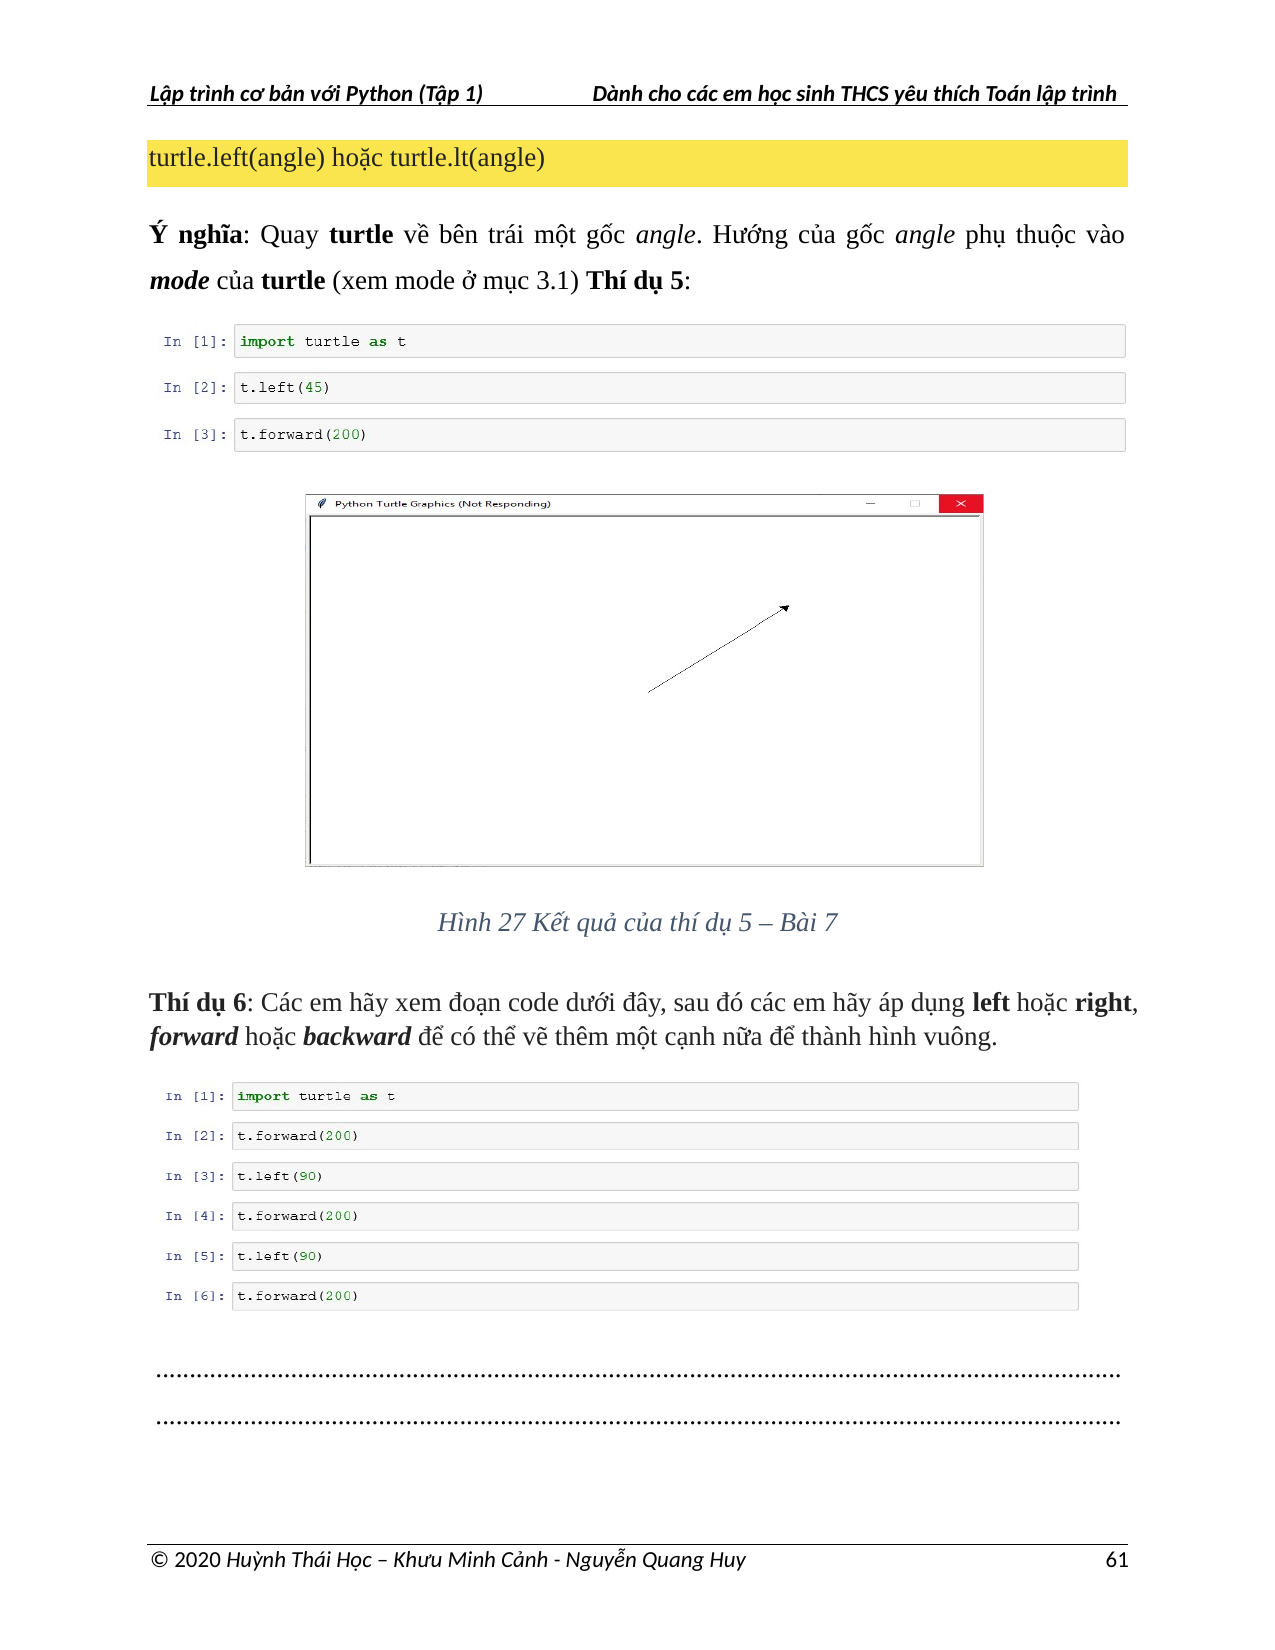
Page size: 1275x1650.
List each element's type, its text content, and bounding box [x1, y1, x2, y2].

text Ý nghĩa: Quay turtle về bên trái một gốc angle. Hướng của gốc angle phụ thuộc vào mode của turtle (xem mode ở mục 3.1) Thí dụ 5: [148, 218, 1125, 295]
picture [157, 1079, 1087, 1315]
text Thí dụ 6: Các em hãy xem đoạn code dưới đây, sau đó các em hãy áp dụng left hoặc right, forward hoặc backward để có thể vẽ thêm một cạnh nữa để thành hình vuông. [148, 986, 1153, 1051]
text Hình 27 Kết quả của thí dụ 5 – Bài 7 [150, 906, 1125, 937]
picture [157, 321, 1133, 457]
picture [305, 494, 984, 867]
text ............................................................................................................................................... [148, 1399, 1153, 1430]
text turtle.left(angle) hoặc turtle.lt(angle) [148, 141, 1153, 172]
text ............................................................................................................................................... [148, 1352, 1153, 1383]
